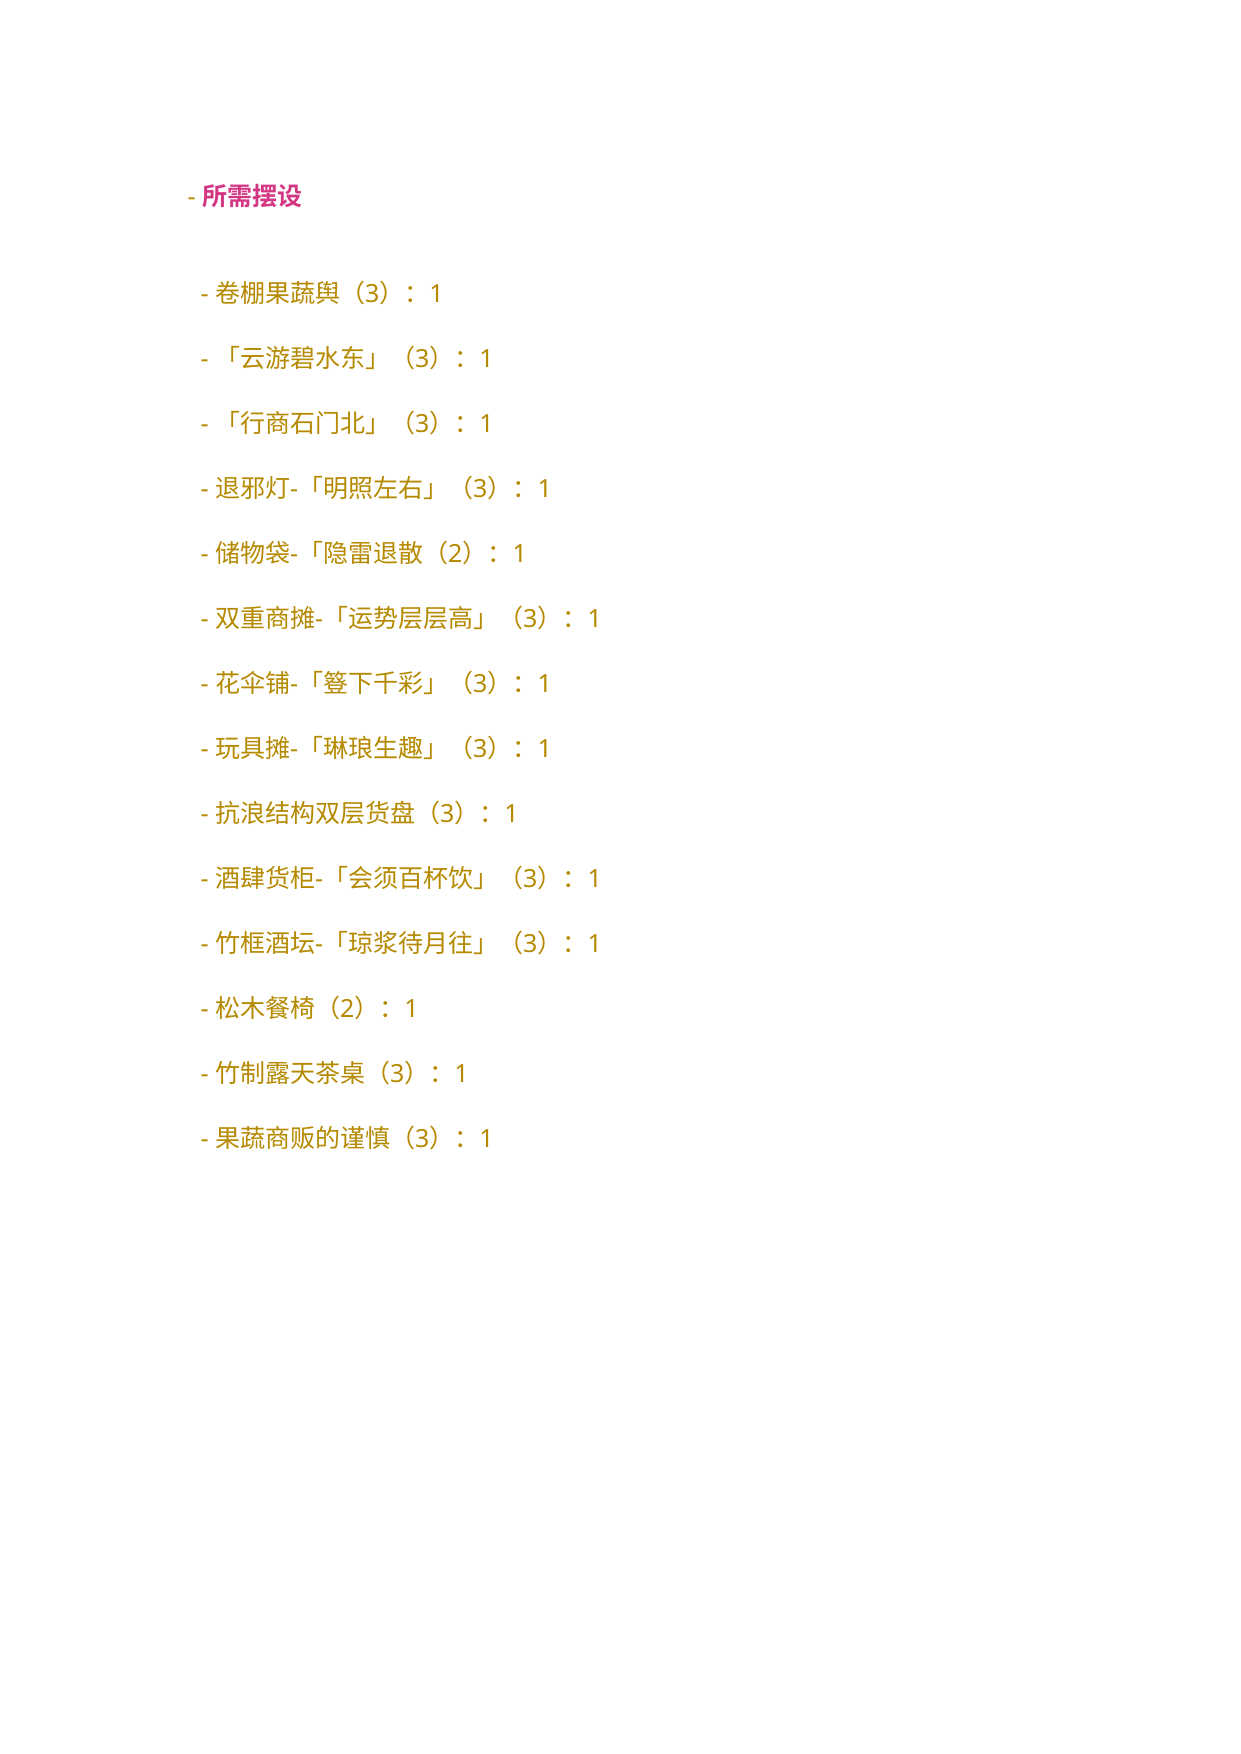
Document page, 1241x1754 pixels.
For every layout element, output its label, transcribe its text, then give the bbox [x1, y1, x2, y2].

text - 卷棚果蔬舆（3）：1 [187, 259, 1053, 324]
text - 「行商石门北」（3）：1 [187, 389, 1053, 454]
text - 酒肆货柜-「会须百杯饮」（3）：1 [187, 844, 1053, 909]
text - 果蔬商贩的谨慎（3）：1 [187, 1104, 1053, 1169]
text - 竹制露天茶桌（3）：1 [187, 1039, 1053, 1104]
text - 竹框酒坛-「琼浆待月往」（3）：1 [187, 909, 1053, 974]
text - 所需摆设 [187, 162, 1053, 227]
text - 玩具摊-「琳琅生趣」（3）：1 [187, 714, 1053, 779]
text - 储物袋-「隐雷退散（2）：1 [187, 519, 1053, 584]
text - 松木餐椅（2）：1 [187, 974, 1053, 1039]
text - 花伞铺-「簦下千彩」（3）：1 [187, 649, 1053, 714]
text - 退邪灯-「明照左右」（3）：1 [187, 454, 1053, 519]
text - 抗浪结构双层货盘（3）：1 [187, 779, 1053, 844]
text - 「云游碧水东」（3）：1 [187, 324, 1053, 389]
text - 双重商摊-「运势层层高」（3）：1 [187, 584, 1053, 649]
